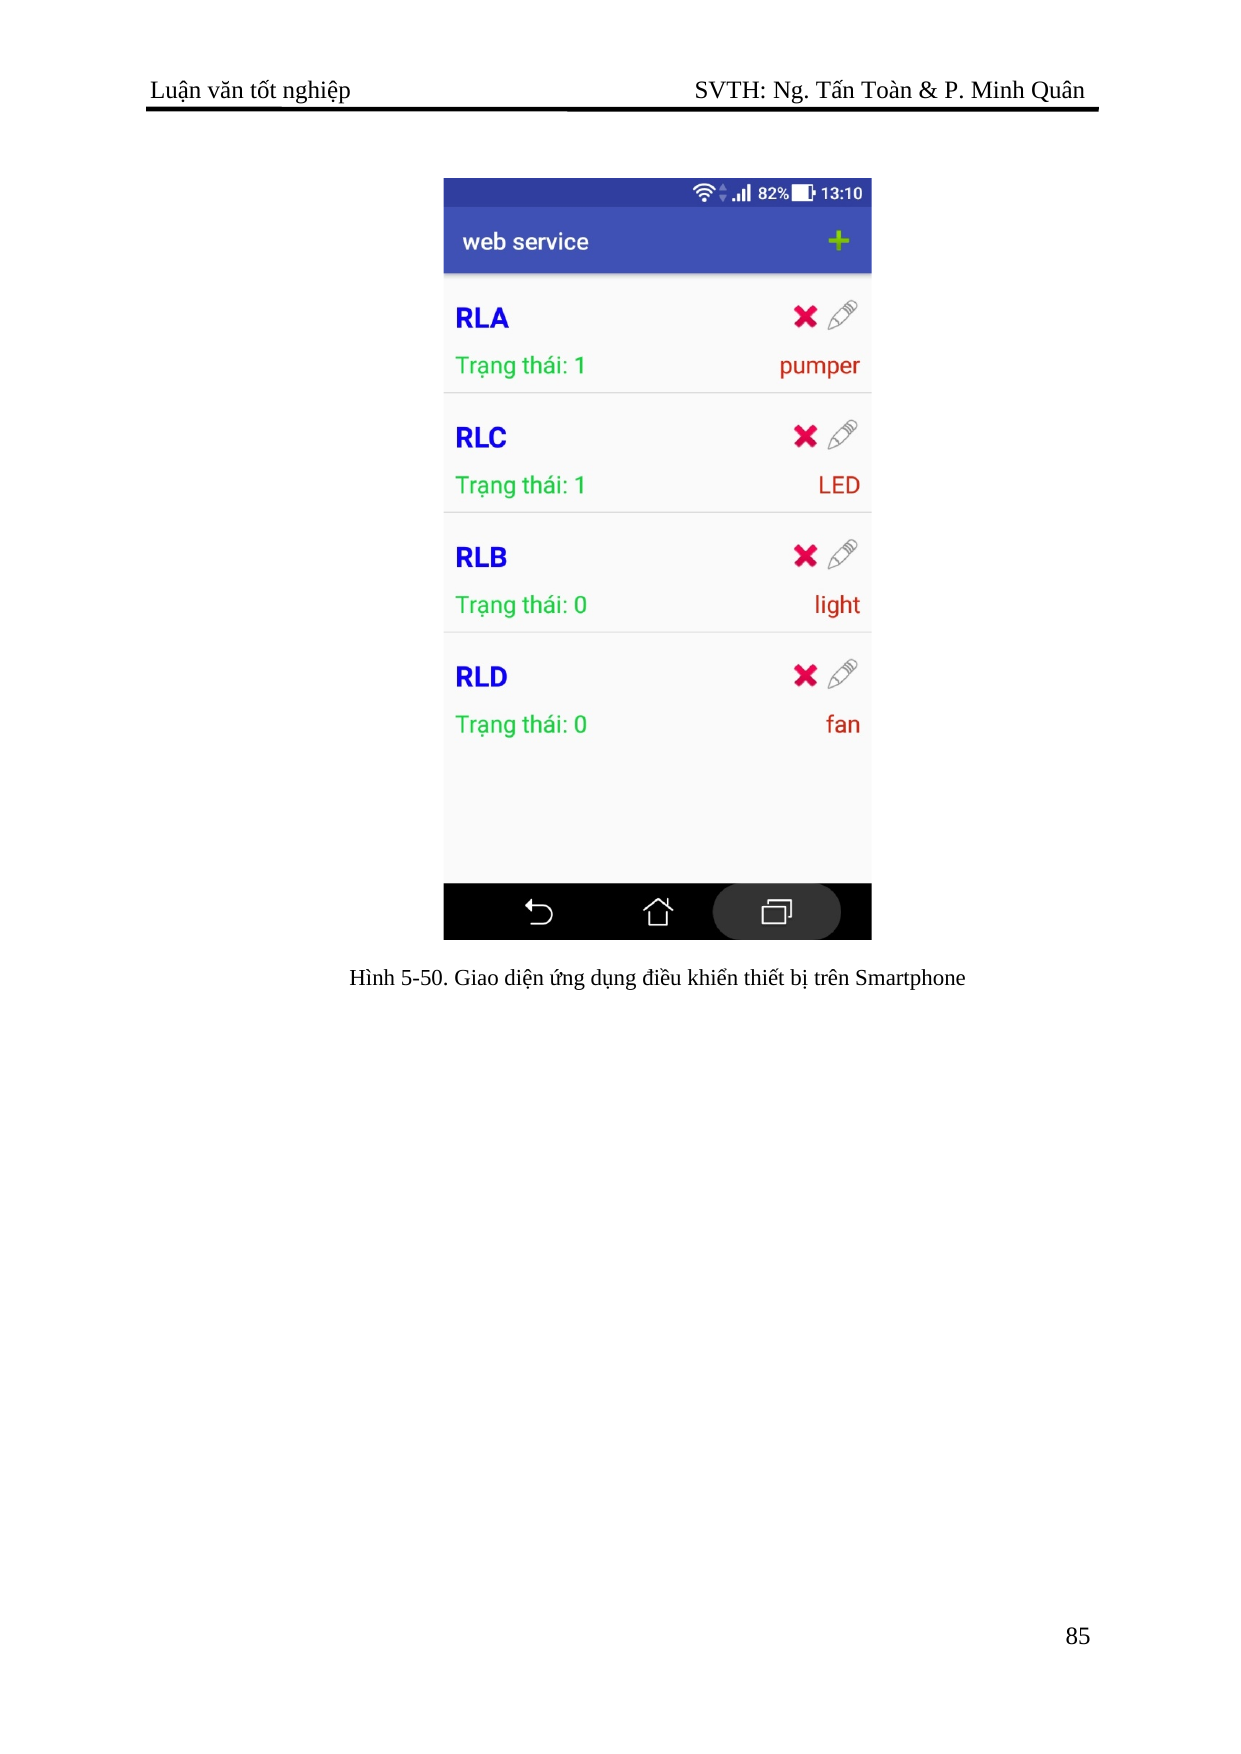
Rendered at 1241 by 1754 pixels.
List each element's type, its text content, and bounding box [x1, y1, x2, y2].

picture [443, 178, 872, 940]
